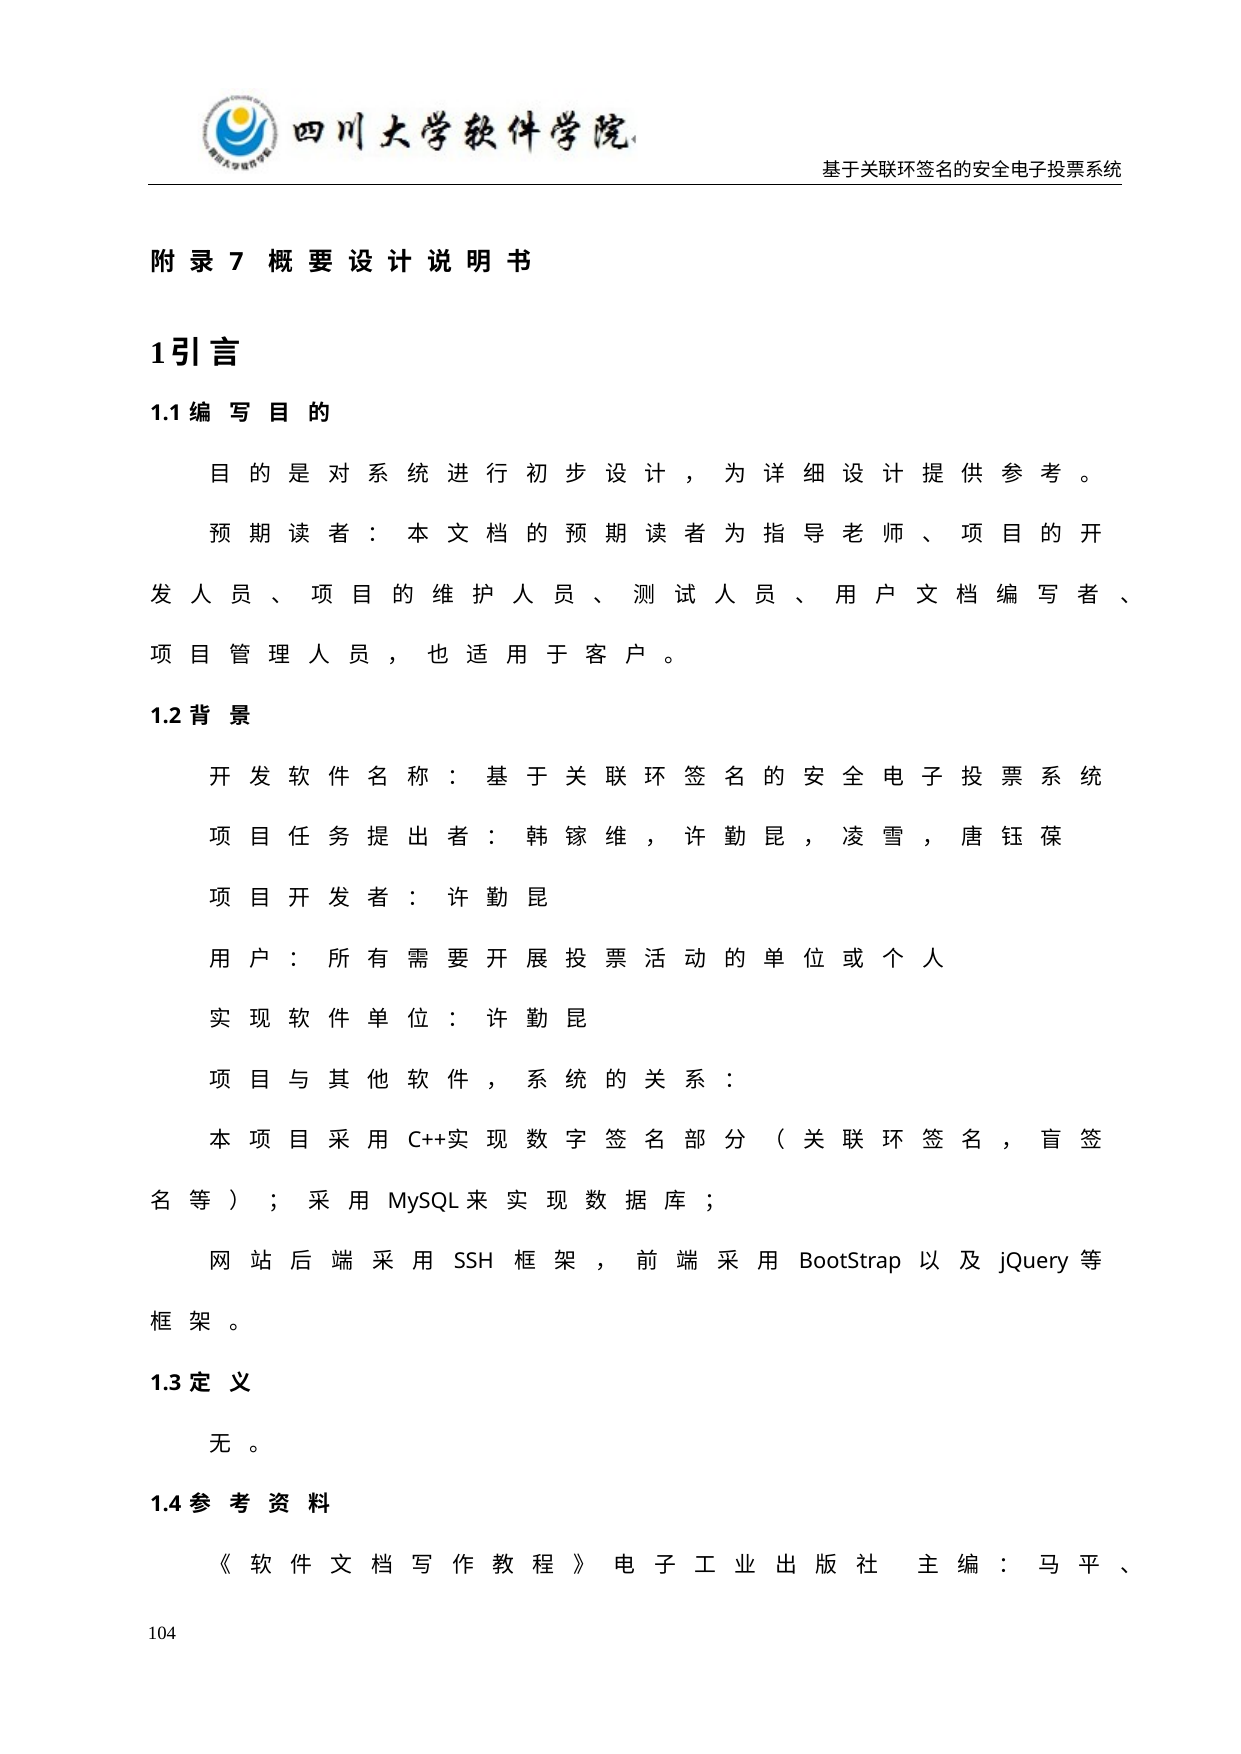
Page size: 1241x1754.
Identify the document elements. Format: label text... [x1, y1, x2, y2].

text 无。 [150, 1411, 1120, 1472]
text 《软件文档写作教程》电子工业出版社 主编：马平、黄冬梅 [150, 1532, 1120, 1593]
text 1.4参考资料 [150, 1472, 1120, 1532]
text 项目开发者：许勤昆 [150, 865, 1120, 926]
text 1.1编写目的 [150, 380, 1120, 441]
text 实现软件单位：许勤昆 [150, 987, 1120, 1047]
text 开发软件名称：基于关联环签名的安全电子投票系统 [150, 744, 1120, 805]
text 1.2背景 [150, 683, 1120, 744]
text 目的是对系统进行初步设计，为详细设计提供参考。 [150, 441, 1120, 502]
text 网站后端采用SSH框架，前端采用BootStrap以及jQuery等框架。 [150, 1229, 1120, 1350]
text 项目任务提出者：韩镓维，许勤昆，凌雪，唐钰葆 [150, 805, 1120, 865]
text 1.3定义 [150, 1350, 1120, 1411]
subtitle 附录7 概要设计说明书 [150, 229, 1120, 289]
text 预期读者：本文档的预期读者为指导老师、项目的开发人员、项目的维护人员、测试人员、用户文档编写者、项目管理人员，也适用于客户。 [150, 502, 1120, 683]
text 项目与其他软件，系统的关系： [150, 1047, 1120, 1108]
subtitle 1引言 [150, 320, 1120, 380]
picture [197, 88, 639, 177]
text 用户：所有需要开展投票活动的单位或个人 [150, 926, 1120, 987]
text 本项目采用C++实现数字签名部分（关联环签名，盲签名等）；采用MySQL来实现数据库； [150, 1108, 1120, 1229]
